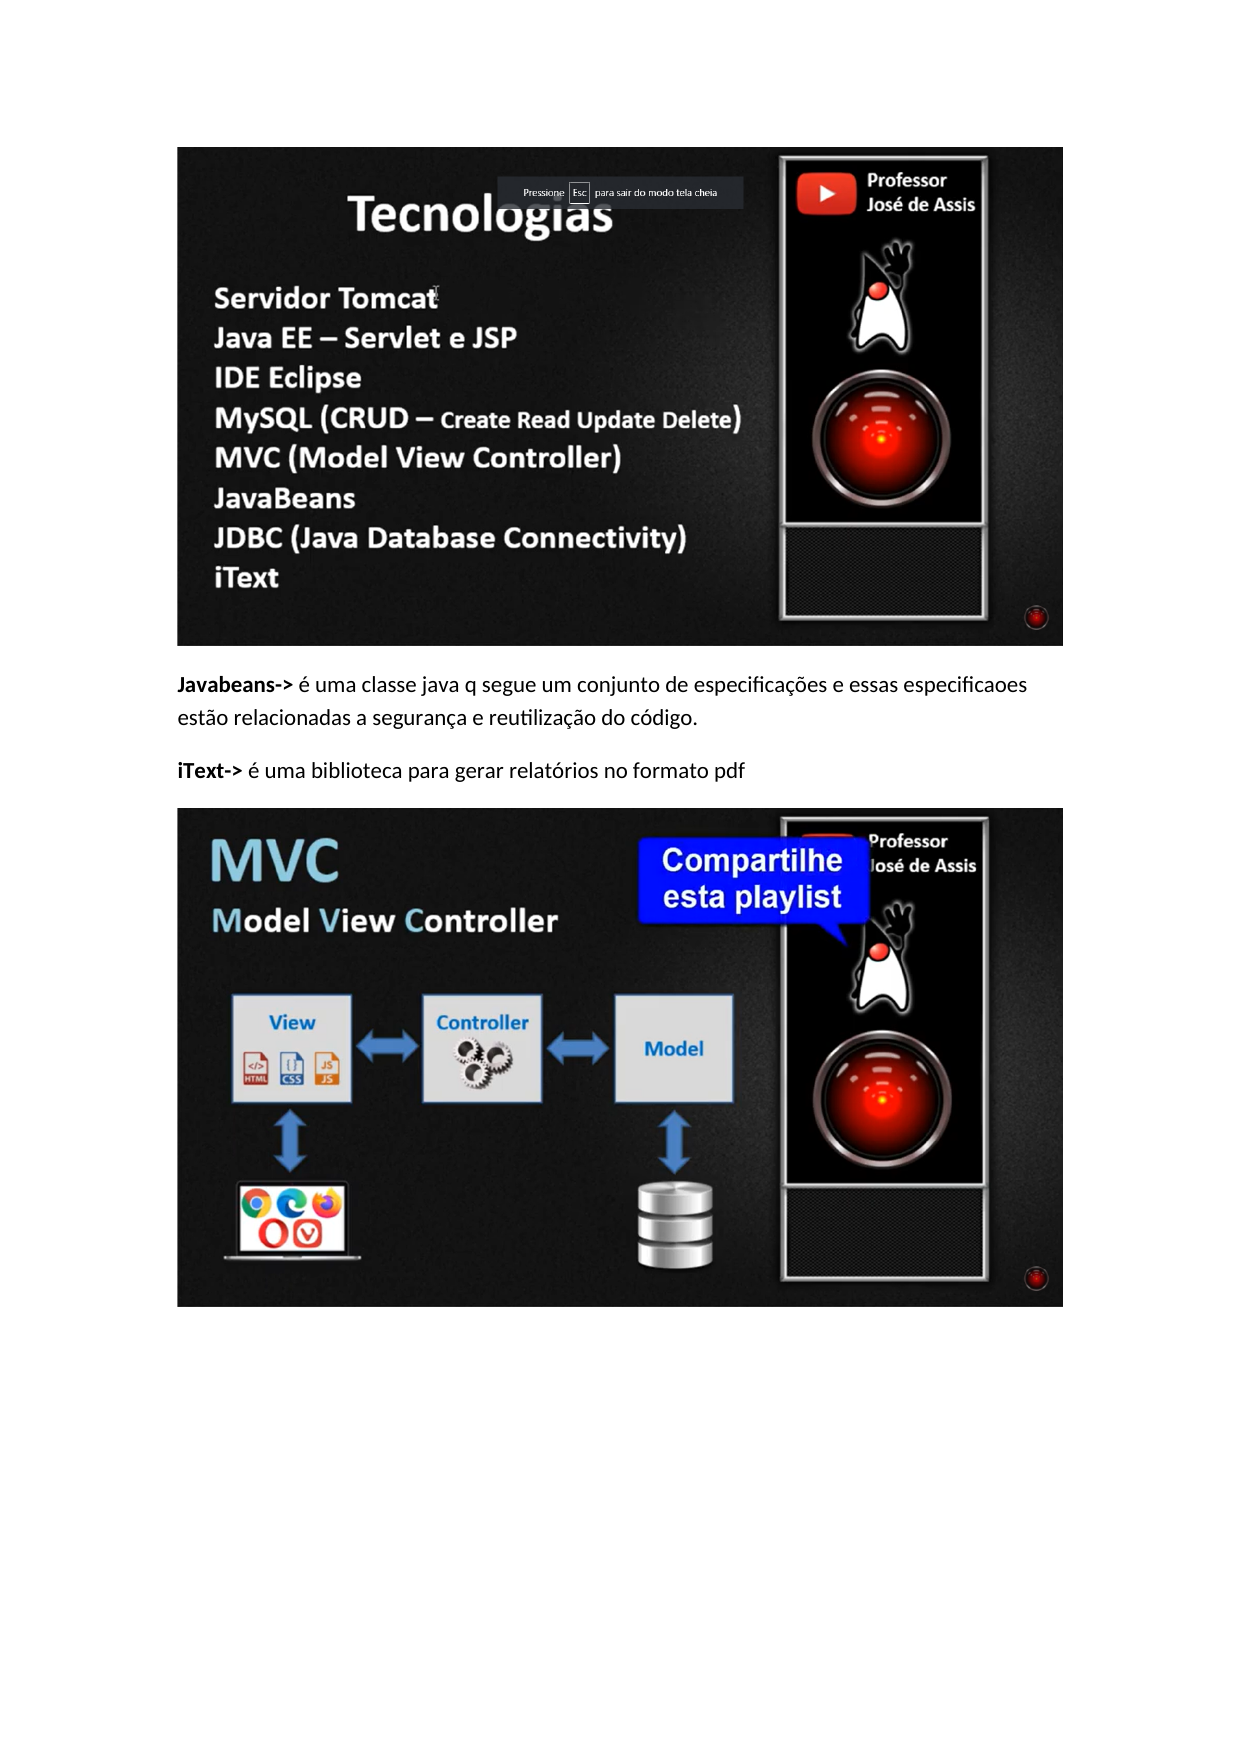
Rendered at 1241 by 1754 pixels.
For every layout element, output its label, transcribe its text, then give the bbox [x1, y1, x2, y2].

picture [177, 808, 1063, 1307]
text Javabeans-> é uma classe java q segue um conjunto de especificações e essas especificaoes estão relacionadas a segurança e reutilização do código. [177, 671, 1063, 731]
text iText-> é uma biblioteca para gerar relatórios no formato pdf [177, 756, 1063, 784]
picture [177, 147, 1063, 646]
